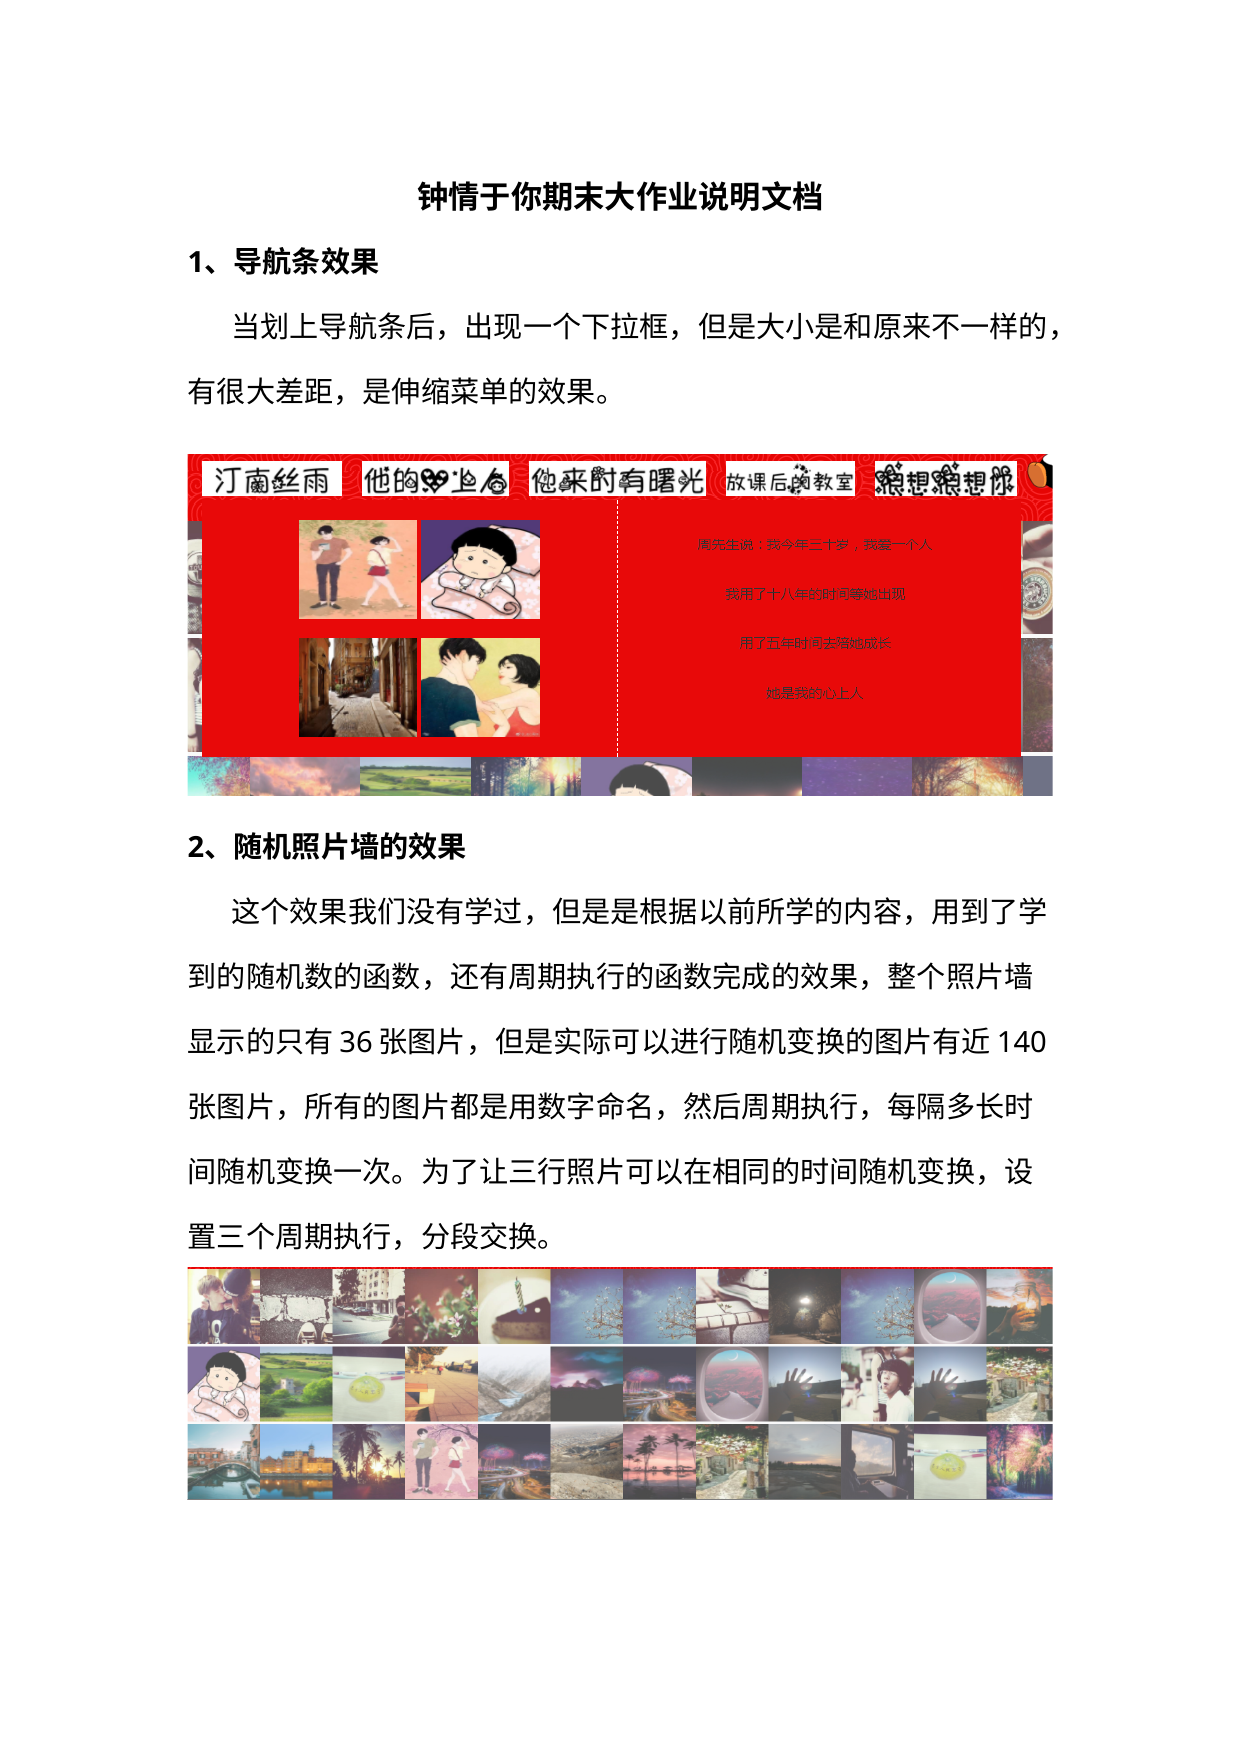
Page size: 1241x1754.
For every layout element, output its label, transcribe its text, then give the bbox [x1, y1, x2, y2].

text 1、导航条效果 [187, 227, 1053, 292]
text 2、随机照片墙的效果 [187, 812, 1053, 877]
text 当划上导航条后，出现一个下拉框，但是大小是和原来不一样的，有很大差距，是伸缩菜单的效果。 [187, 292, 1053, 422]
picture [187, 1267, 1053, 1500]
picture [187, 454, 1053, 796]
text 这个效果我们没有学过，但是是根据以前所学的内容，用到了学到的随机数的函数，还有周期执行的函数完成的效果，整个照片墙显示的只有36张图片，但是实际可以进行随机变换的图片有近140张图片，所有的图片都是用数字命名，然后周期执行，每隔多长时间随机变换一次。为了让三行照片可以在相同的时间随机变换，设置三个周期执行，分段交换。 [187, 877, 1053, 1267]
text 钟情于你期末大作业说明文档 [187, 162, 1053, 227]
